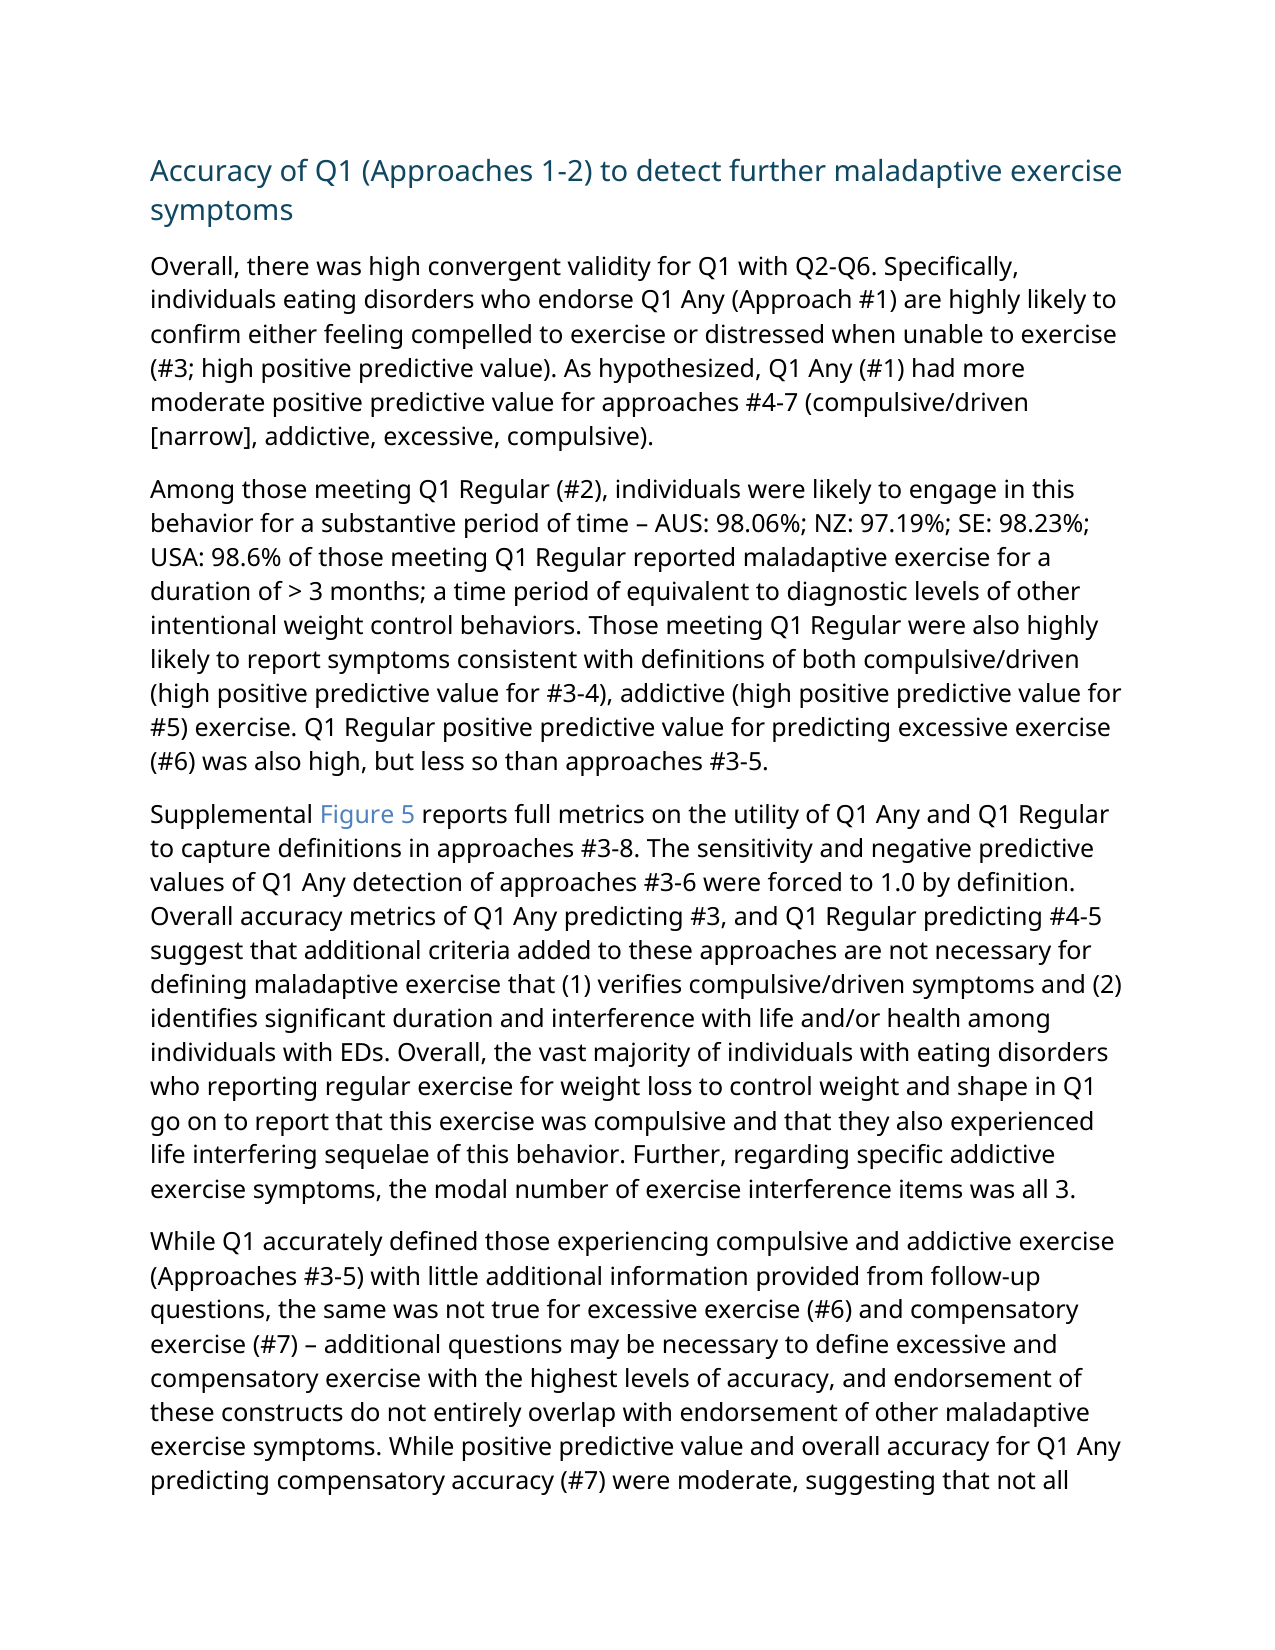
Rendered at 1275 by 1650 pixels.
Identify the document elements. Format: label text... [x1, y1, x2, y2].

text Overall, there was high convergent validity for Q1 with Q2-Q6. Specifically, individuals eating disorders who endorse Q1 Any (Approach #1) are highly likely to confirm either feeling compelled to exercise or distressed when unable to exercise (#3; high positive predictive value). As hypothesized, Q1 Any (#1) had more moderate positive predictive value for approaches #4-7 (compulsive/driven [narrow], addictive, excessive, compulsive). [150, 248, 1125, 452]
subtitle Accuracy of Q1 (Approaches 1-2) to detect further maladaptive exercise symptoms [150, 150, 1125, 229]
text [150, 1224, 1125, 1497]
text Supplemental Figure 5 reports full metrics on the utility of Q1 Any and Q1 Regular to capture definitions in approaches #3-8. The sensitivity and negative predictive values of Q1 Any detection of approaches #3-6 were forced to 1.0 by definition. Overall accuracy metrics of Q1 Any predicting #3, and Q1 Regular predicting #4-5 suggest that additional criteria added to these approaches are not necessary for defining maladaptive exercise that (1) verifies compulsive/driven symptoms and (2) identifies significant duration and interference with life and/or health among individuals with EDs. Overall, the vast majority of individuals with eating disorders who reporting regular exercise for weight loss to control weight and shape in Q1 go on to report that this exercise was compulsive and that they also experienced life interfering sequelae of this behavior. Further, regarding specific addictive exercise symptoms, the modal number of exercise interference items was all 3. [150, 797, 1125, 1205]
text Among those meeting Q1 Regular (#2), individuals were likely to engage in this behavior for a substantive period of time – AUS: 98.06%; NZ: 97.19%; SE: 98.23%; USA: 98.6% of those meeting Q1 Regular reported maladaptive exercise for a duration of > 3 months; a time period of equivalent to diagnostic levels of other intentional weight control behaviors. Those meeting Q1 Regular were also highly likely to report symptoms consistent with definitions of both compulsive/driven (high positive predictive value for #3-4), addictive (high positive predictive value for #5) exercise. Q1 Regular positive predictive value for predicting excessive exercise (#6) was also high, but less so than approaches #3-5. [150, 471, 1125, 778]
